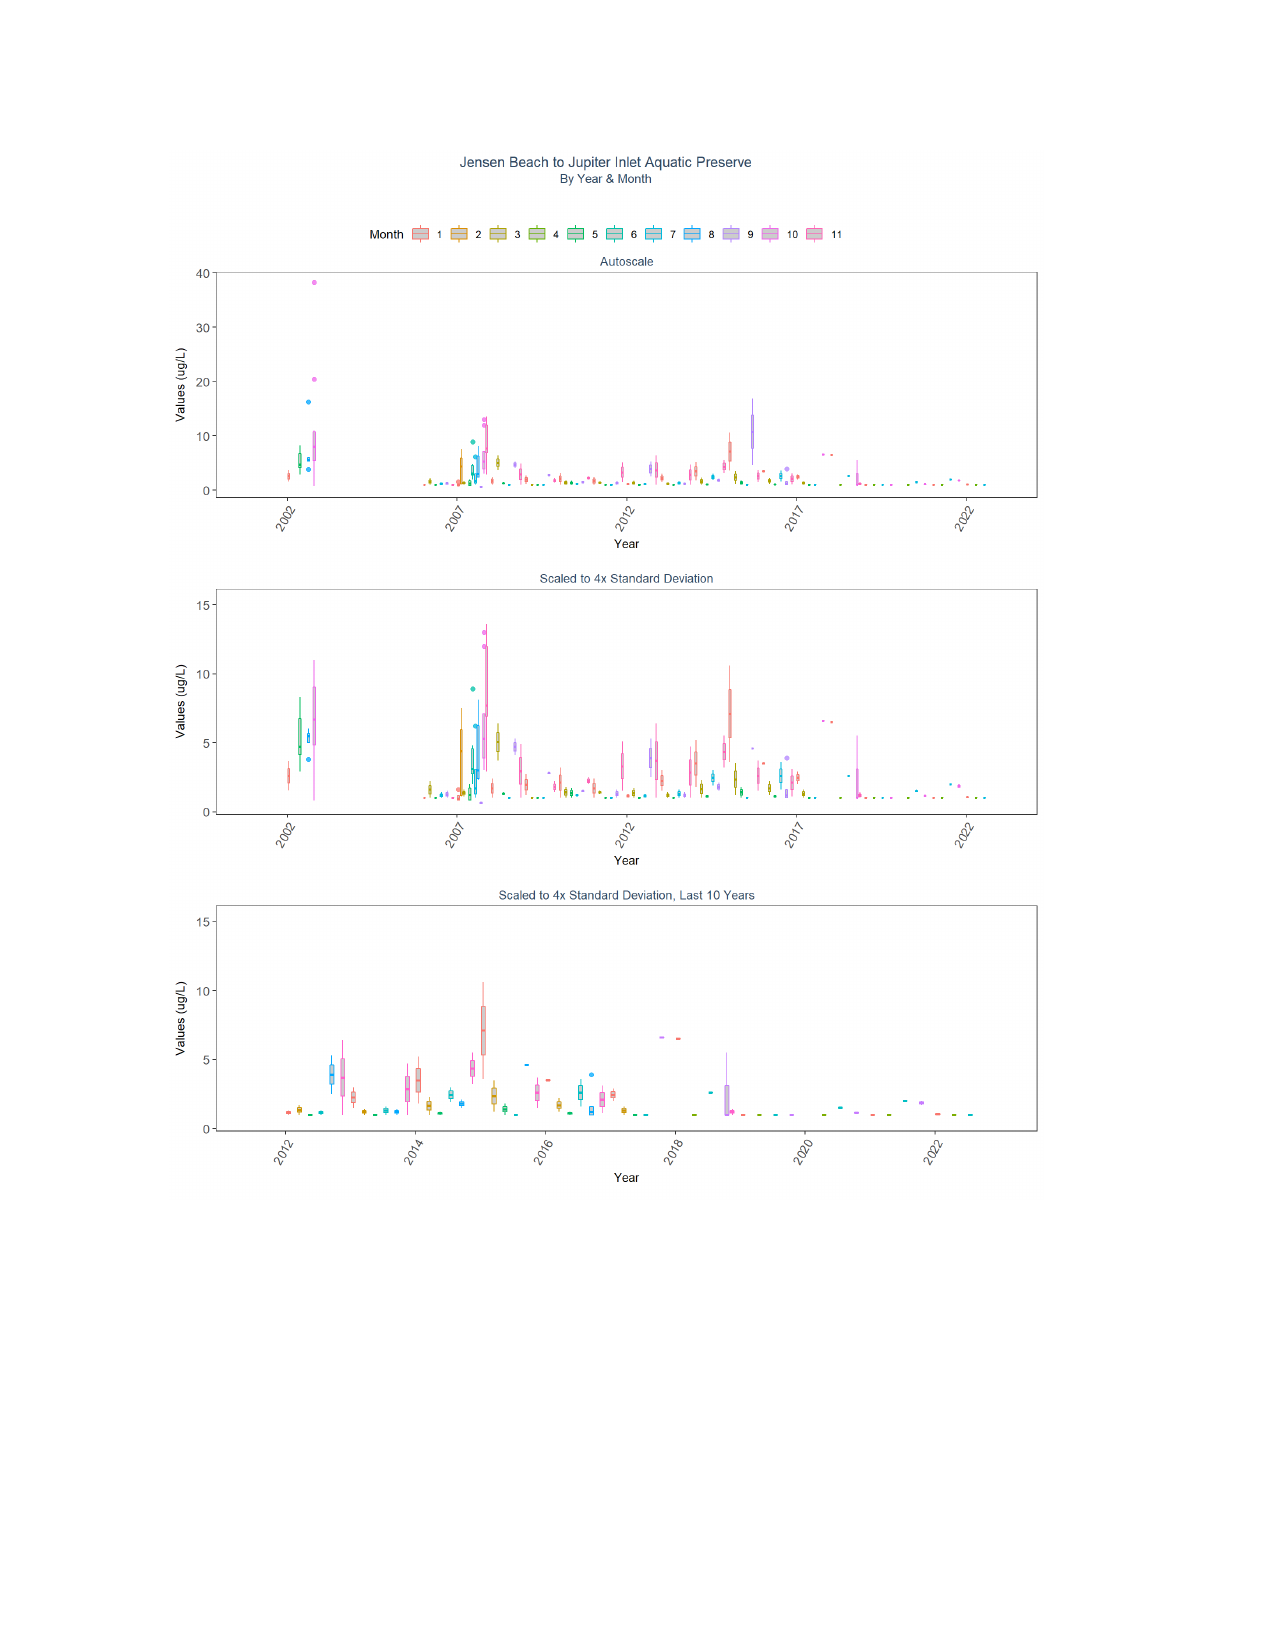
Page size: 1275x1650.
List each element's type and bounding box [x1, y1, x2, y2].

picture [168, 150, 1044, 1200]
